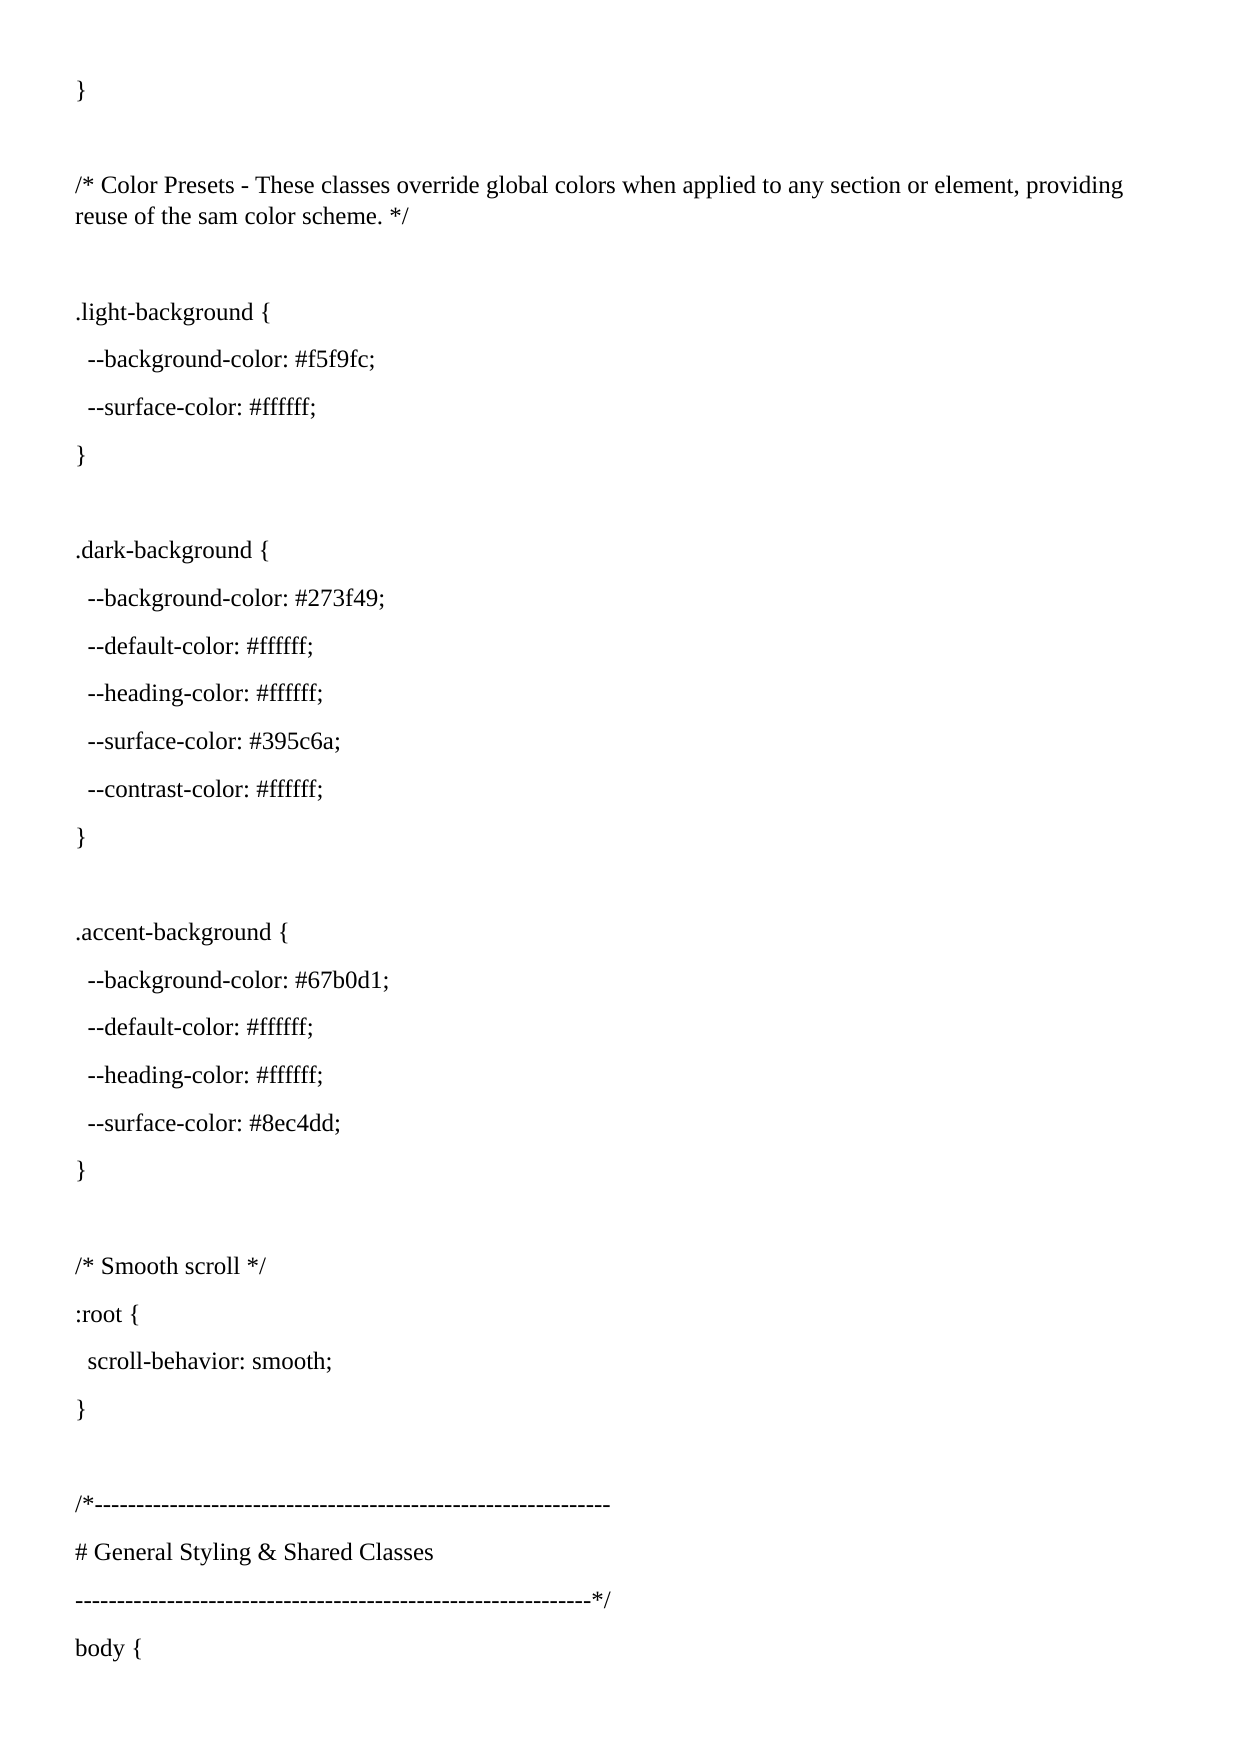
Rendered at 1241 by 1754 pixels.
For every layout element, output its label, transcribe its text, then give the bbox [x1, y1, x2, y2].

text --background-color: #f5f9fc; [75, 344, 1165, 373]
text --background-color: #273f49; [75, 583, 1165, 612]
text /* Smooth scroll */ [75, 1251, 1165, 1280]
text --surface-color: #395c6a; [75, 726, 1165, 755]
text } [75, 75, 1165, 104]
text scroll-behavior: smooth; [75, 1346, 1165, 1375]
text --default-color: #ffffff; [75, 1012, 1165, 1041]
text :root { [75, 1299, 1165, 1327]
text --surface-color: #ffffff; [75, 392, 1165, 421]
text } [75, 822, 1165, 850]
text # General Styling & Shared Classes [75, 1537, 1165, 1566]
text /* Color Presets - These classes override global colors when applied to any section or element, providing reuse of the sam color scheme. */ [75, 170, 1165, 230]
text --------------------------------------------------------------*/ [75, 1585, 1165, 1614]
text --surface-color: #8ec4dd; [75, 1108, 1165, 1137]
text /*-------------------------------------------------------------- [75, 1489, 1165, 1518]
text --heading-color: #ffffff; [75, 1060, 1165, 1089]
text --heading-color: #ffffff; [75, 678, 1165, 707]
text } [75, 1156, 1165, 1184]
text --contrast-color: #ffffff; [75, 774, 1165, 803]
text --background-color: #67b0d1; [75, 965, 1165, 993]
text body { [75, 1633, 1165, 1661]
text } [75, 440, 1165, 469]
text } [75, 1394, 1165, 1423]
text .dark-background { [75, 535, 1165, 564]
text .light-background { [75, 297, 1165, 326]
text .accent-background { [75, 917, 1165, 946]
text --default-color: #ffffff; [75, 631, 1165, 659]
